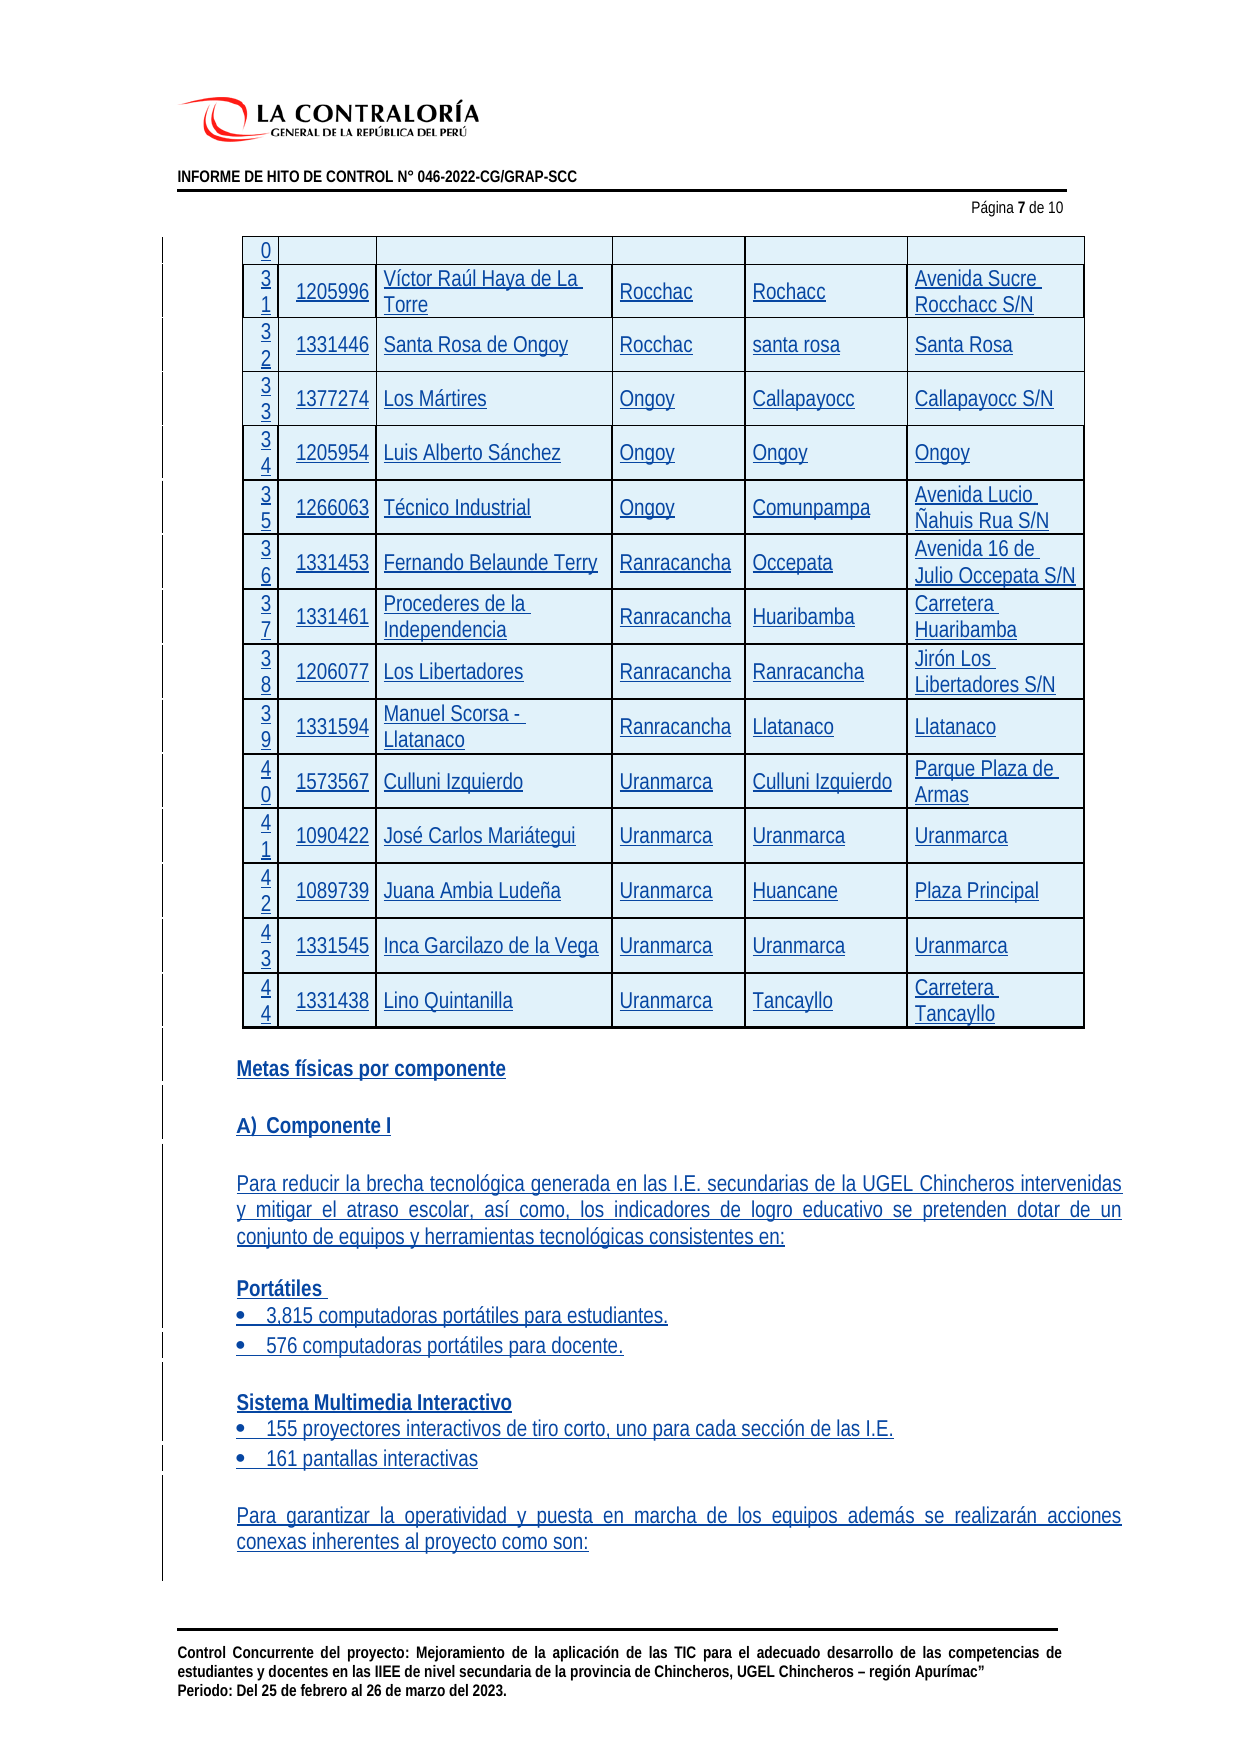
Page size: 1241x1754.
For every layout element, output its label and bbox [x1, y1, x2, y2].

picture [177, 73, 479, 167]
